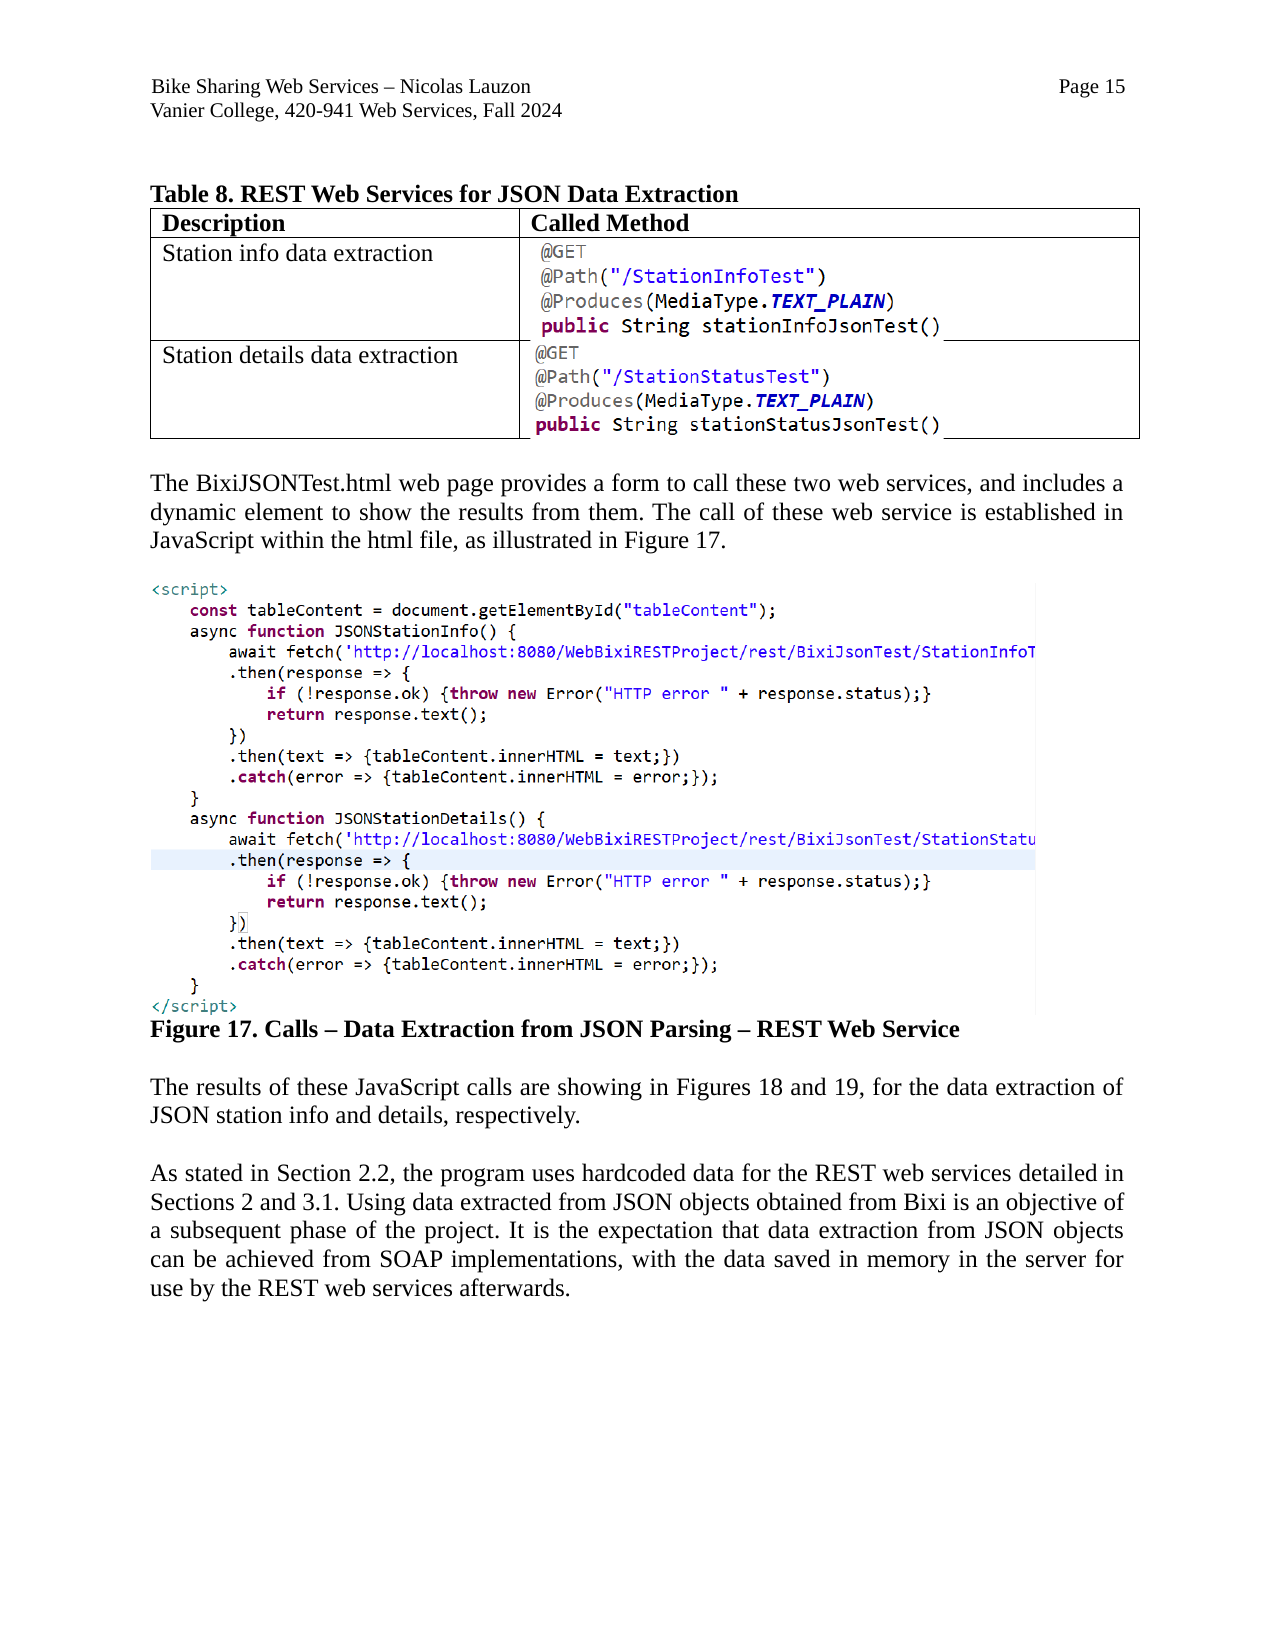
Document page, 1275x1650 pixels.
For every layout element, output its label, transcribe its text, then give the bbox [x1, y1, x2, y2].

table_cell Station info data extraction [151, 238, 519, 339]
text Table 8. REST Web Services for JSON Data Extraction [150, 179, 1125, 207]
picture [150, 583, 1036, 1015]
text Figure 17. Calls – Data Extraction from JSON Parsing – REST Web Service [150, 1014, 1125, 1043]
text The results of these JavaScript calls are showing in Figures 18 and 19, for the data extraction of JSON station info and details, respectively. [150, 1072, 1125, 1129]
picture [530, 238, 944, 439]
table_cell [520, 238, 530, 339]
table_header Description [151, 209, 519, 237]
table_cell Station details data extraction [151, 341, 519, 438]
table_cell [520, 341, 530, 438]
text The BixiJSONTest.html web page provides a form to call these two web services, and includes a dynamic element to show the results from them. The call of these web service is established in JavaScript within the html file, as illustrated in Figure 17. [150, 468, 1125, 554]
table_cell [944, 238, 1139, 339]
table_cell [944, 341, 1139, 438]
table_header Called Method [520, 209, 1139, 237]
text As stated in Section 2.2, the program uses hardcoded data for the REST web services detailed in Sections 2 and 3.1. Using data extracted from JSON objects obtained from Bixi is an objective of a subsequent phase of the project. It is the expectation that data extraction from JSON objects can be achieved from SOAP implementations, with the data saved in memory in the server for use by the REST web services afterwards. [150, 1158, 1125, 1302]
